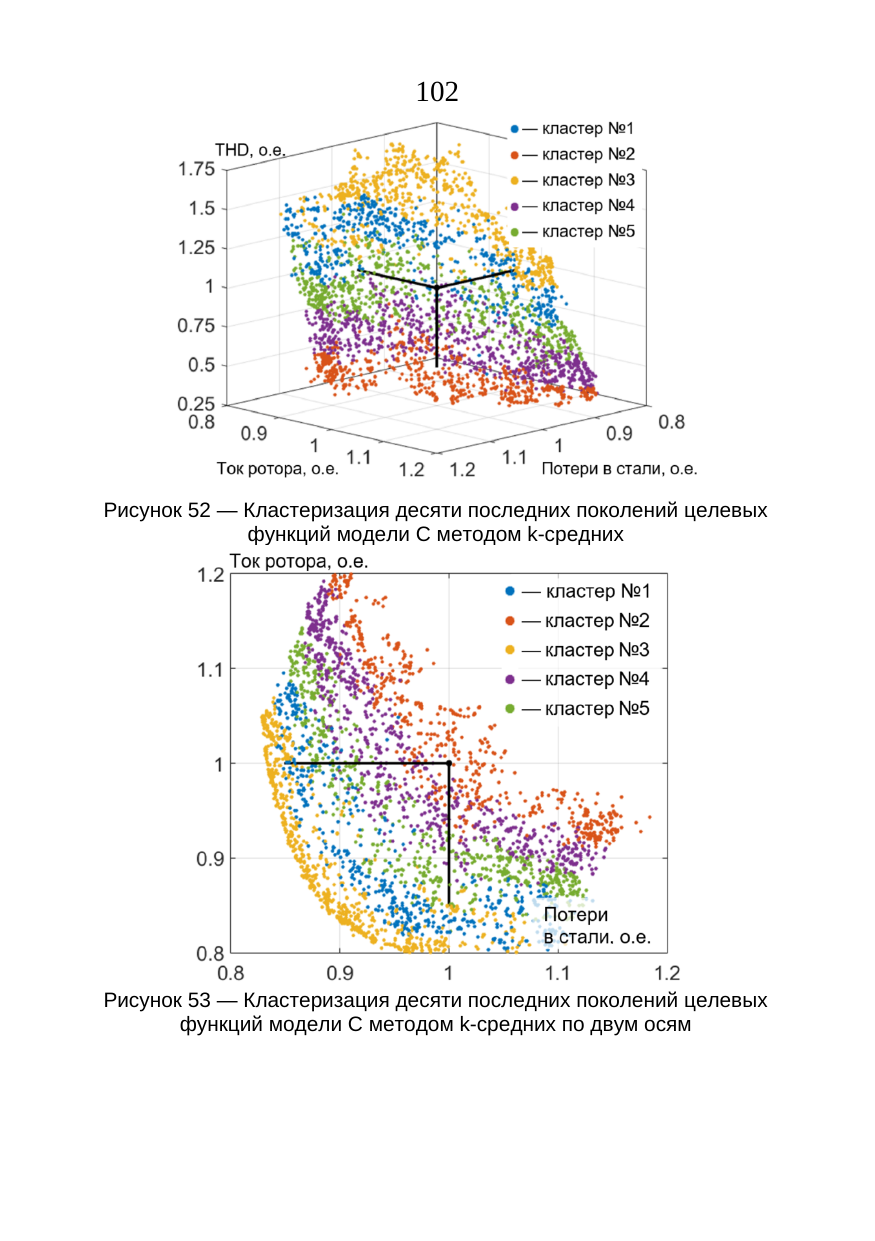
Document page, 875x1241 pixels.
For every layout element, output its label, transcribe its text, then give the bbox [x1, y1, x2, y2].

picture [171, 107, 703, 482]
picture [186, 545, 688, 989]
text Рисунок 53 — Кластеризация десяти последних поколений целевых функций модели C методом k-средних по двум осям [89, 988, 783, 1036]
text Рисунок 52 — Кластеризация десяти последних поколений целевых функций модели C методом k-средних [89, 497, 783, 545]
